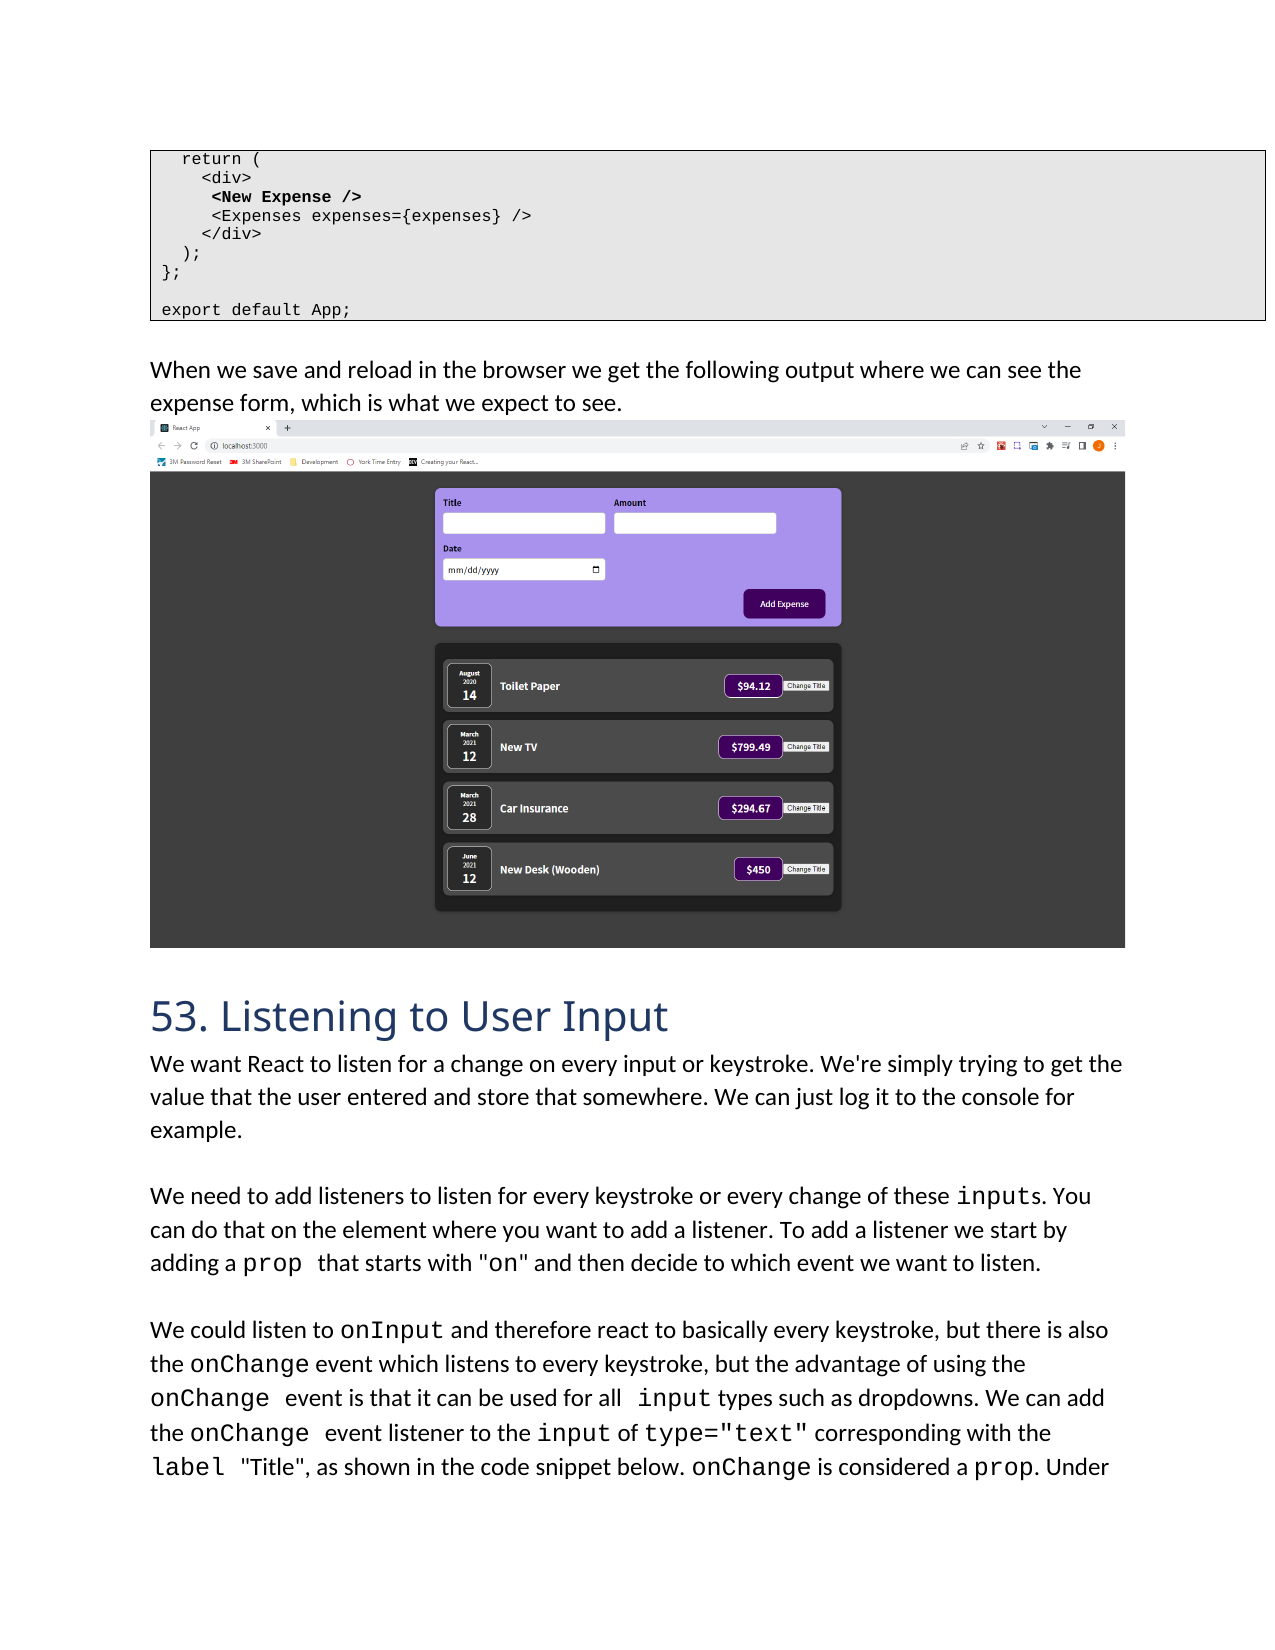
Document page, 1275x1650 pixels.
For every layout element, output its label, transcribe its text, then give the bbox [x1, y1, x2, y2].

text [150, 1314, 1125, 1483]
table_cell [151, 151, 1265, 320]
text We want React to listen for a change on every input or keystroke. We're simply trying to get the value that the user entered and store that somewhere. We can just log it to the console for example. [150, 1048, 1125, 1145]
text We need to add listeners to listen for every keystroke or every change of these inputs. You can do that on the element where you want to add a listener. To add a listener we start by adding a prop that starts with "on" and then decide to which event we want to listen. [150, 1180, 1125, 1279]
text When we save and reload in the browser we get the following output where we can see the expense form, which is what we expect to see. [150, 354, 1125, 418]
picture [150, 420, 1125, 948]
subtitle 53. Listening to User Input [150, 987, 1125, 1044]
